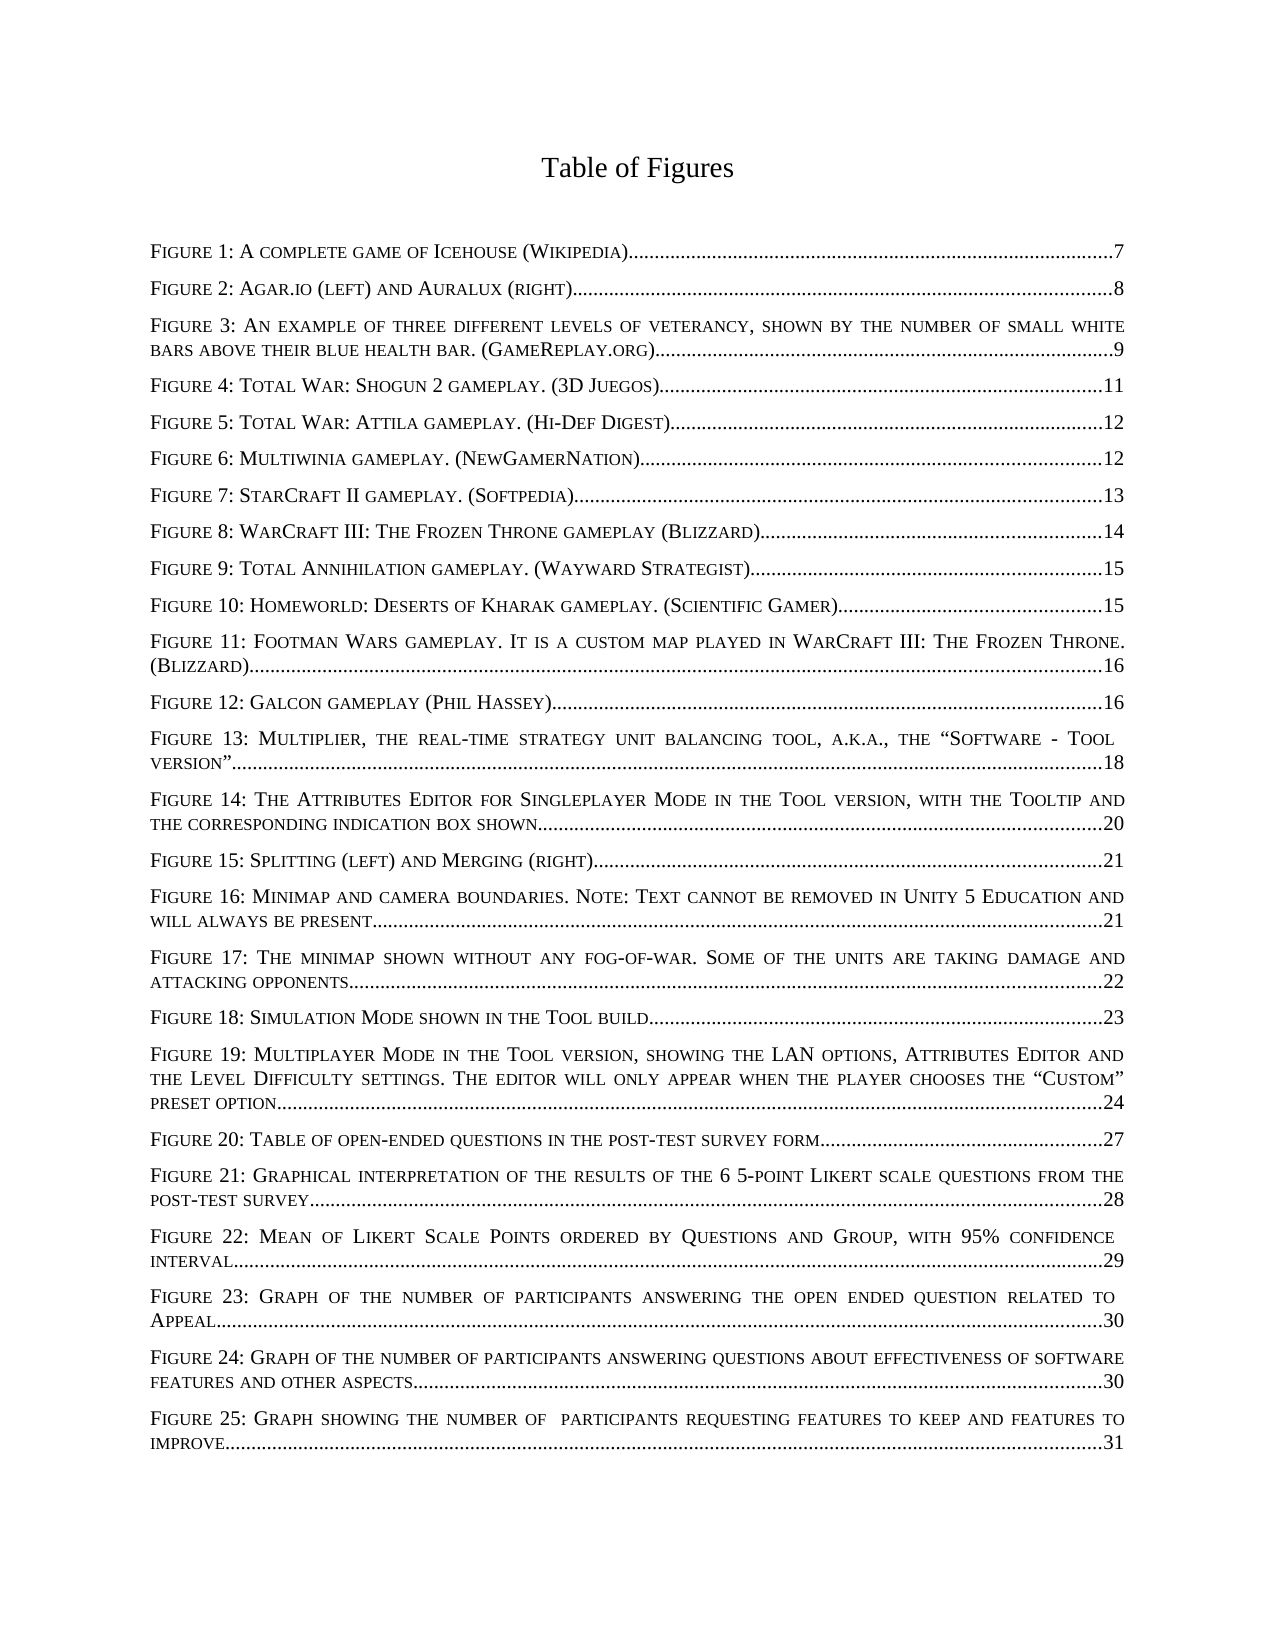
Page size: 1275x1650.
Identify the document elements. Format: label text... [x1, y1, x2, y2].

text Figure 18: Simulation Mode shown in the Tool build. 23 [150, 1005, 1125, 1029]
text Figure 6: Multiwinia gameplay. (NewGamerNation) 12 [150, 446, 1125, 470]
text Figure 12: Galcon gameplay (Phil Hassey). 16 [150, 690, 1125, 714]
text Figure 11: Footman Wars gameplay. It is a custom map played in WarCraft III: The Frozen Throne. (Blizzard) 16 [150, 629, 1125, 677]
text Figure 16: Minimap and camera boundaries. Note: Text cannot be removed in Unity 5 Education and will always be present. 21 [150, 884, 1125, 932]
text Figure 21: Graphical interpretation of the results of the 6 5-point Likert scale questions from the post-test survey. 28 [150, 1163, 1125, 1211]
text Figure 7: StarCraft II gameplay. (Softpedia) 13 [150, 483, 1125, 507]
text Figure 22: Mean of Likert Scale Points ordered by Questions and Group, with 95% confidence interval. 29 [150, 1224, 1125, 1272]
text Figure 19: Multiplayer Mode in the Tool version, showing the LAN options, Attributes Editor and the Level Difficulty settings. The editor will only appear when the player chooses the “Custom” preset option. 24 [150, 1042, 1125, 1114]
text Figure 24: Graph of the number of participants answering questions about effectiveness of software features and other aspects. 30 [150, 1345, 1125, 1393]
text Figure 23: Graph of the number of participants answering the open ended question related to Appeal. 30 [150, 1284, 1125, 1332]
text Figure 10: Homeworld: Deserts of Kharak gameplay. (Scientific Gamer) 15 [150, 592, 1125, 617]
text Figure 1: A complete game of Icehouse (Wikipedia) 7 [150, 239, 1125, 263]
subtitle Table of Figures [150, 150, 1125, 183]
text Figure 5: Total War: Attila gameplay. (Hi-Def Digest) 12 [150, 410, 1125, 434]
text Figure 15: Splitting (left) and Merging (right). 21 [150, 847, 1125, 872]
text Figure 17: The minimap shown without any fog-of-war. Some of the units are taking damage and attacking opponents. 22 [150, 945, 1125, 993]
text Figure 3: An example of three different levels of veterancy, shown by the number of small white bars above their blue health bar. (GameReplay.org) 9 [150, 312, 1125, 361]
text Figure 14: The Attributes Editor for Singleplayer Mode in the Tool version, with the Tooltip and the corresponding indication box shown. 20 [150, 787, 1125, 835]
text Figure 4: Total War: Shogun 2 gameplay. (3D Juegos) 11 [150, 373, 1125, 397]
text Figure 25: Graph showing the number of participants requesting features to keep and features to improve. 31 [150, 1406, 1125, 1454]
text Figure 13: Multiplier, the real-time strategy unit balancing tool, a.k.a., the “Software - Tool version”. 18 [150, 726, 1125, 774]
text Figure 2: Agar.io (left) and Auralux (right). 8 [150, 276, 1125, 300]
text Figure 8: WarCraft III: The Frozen Throne gameplay (Blizzard) 14 [150, 519, 1125, 543]
text Figure 9: Total Annihilation gameplay. (Wayward Strategist) 15 [150, 556, 1125, 580]
text Figure 20: Table of open-ended questions in the post-test survey form. 27 [150, 1127, 1125, 1151]
